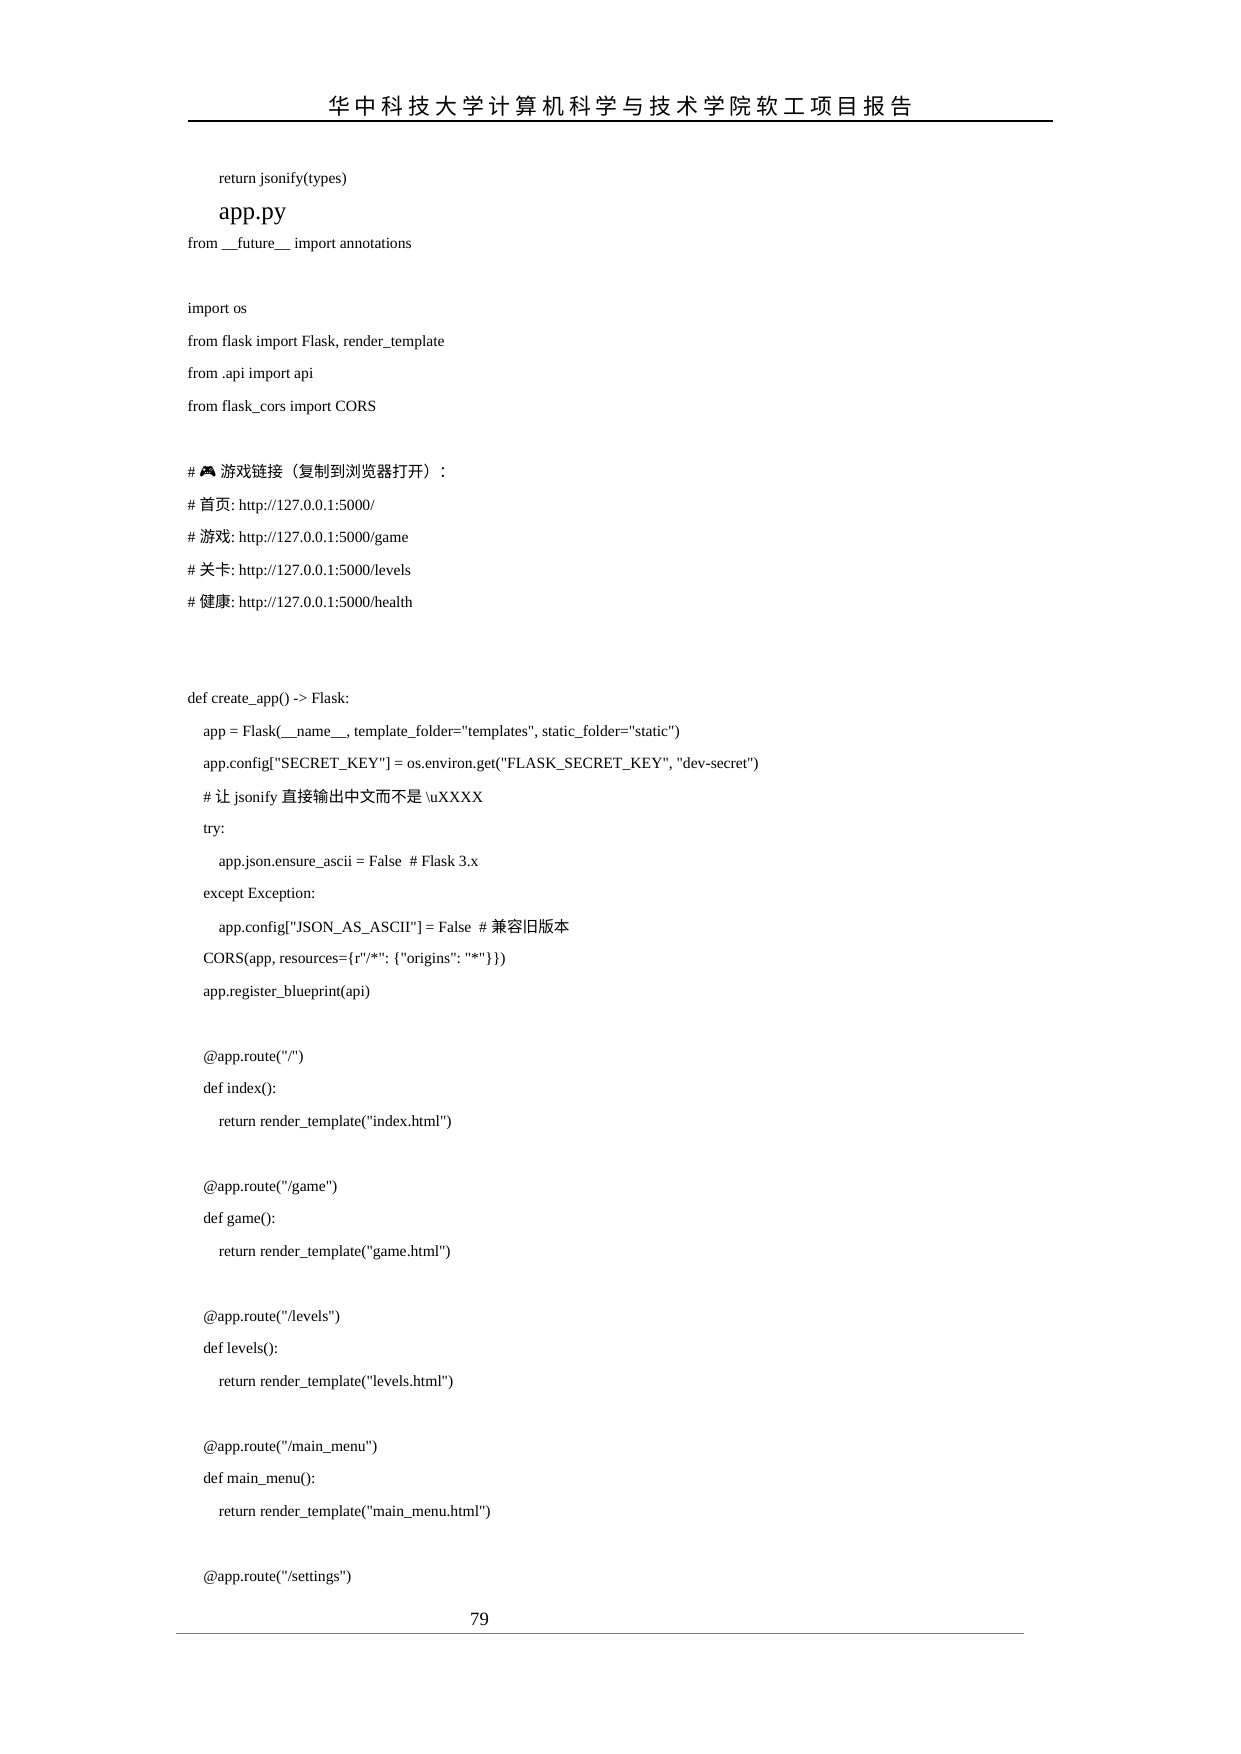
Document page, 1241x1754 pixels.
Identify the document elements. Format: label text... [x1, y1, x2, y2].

text app.register_blueprint(api) [187, 974, 1053, 1007]
text # 让 jsonify 直接输出中文而不是 \uXXXX [187, 779, 1053, 812]
text import os [187, 292, 1053, 324]
text # 首页: http://127.0.0.1:5000/ [187, 487, 1053, 519]
text app.py [187, 194, 1053, 227]
text @app.route("/settings") [187, 1559, 1053, 1592]
text # 健康: http://127.0.0.1:5000/health [187, 584, 1053, 617]
text @app.route("/") [187, 1039, 1053, 1072]
text from .api import api [187, 357, 1053, 389]
text CORS(app, resources={r"/*": {"origins": "*"}}) [187, 942, 1053, 974]
text @app.route("/game") [187, 1169, 1053, 1202]
text app.config["SECRET_KEY"] = os.environ.get("FLASK_SECRET_KEY", "dev-secret") [187, 747, 1053, 779]
text from flask import Flask, render_template [187, 324, 1053, 357]
text @app.route("/levels") [187, 1299, 1053, 1332]
text return render_template("index.html") [187, 1104, 1053, 1137]
text @app.route("/main_menu") [187, 1429, 1053, 1462]
text def index(): [187, 1072, 1053, 1104]
text return render_template("levels.html") [187, 1364, 1053, 1397]
text app.json.ensure_ascii = False # Flask 3.x [187, 844, 1053, 877]
text def levels(): [187, 1332, 1053, 1364]
text try: [187, 812, 1053, 844]
text return render_template("game.html") [187, 1234, 1053, 1267]
text # 🎮 游戏链接（复制到浏览器打开）： [187, 454, 1053, 487]
text app.config["JSON_AS_ASCII"] = False # 兼容旧版本 [187, 909, 1053, 942]
text return render_template("main_menu.html") [187, 1494, 1053, 1527]
text # 关卡: http://127.0.0.1:5000/levels [187, 552, 1053, 584]
text def game(): [187, 1202, 1053, 1234]
text return jsonify(types) [187, 162, 1053, 194]
text def create_app() -> Flask: [187, 682, 1053, 714]
text def main_menu(): [187, 1462, 1053, 1494]
text except Exception: [187, 877, 1053, 909]
text # 游戏: http://127.0.0.1:5000/game [187, 519, 1053, 552]
text from __future__ import annotations [187, 227, 1053, 259]
text from flask_cors import CORS [187, 389, 1053, 422]
text app = Flask(__name__, template_folder="templates", static_folder="static") [187, 714, 1053, 747]
